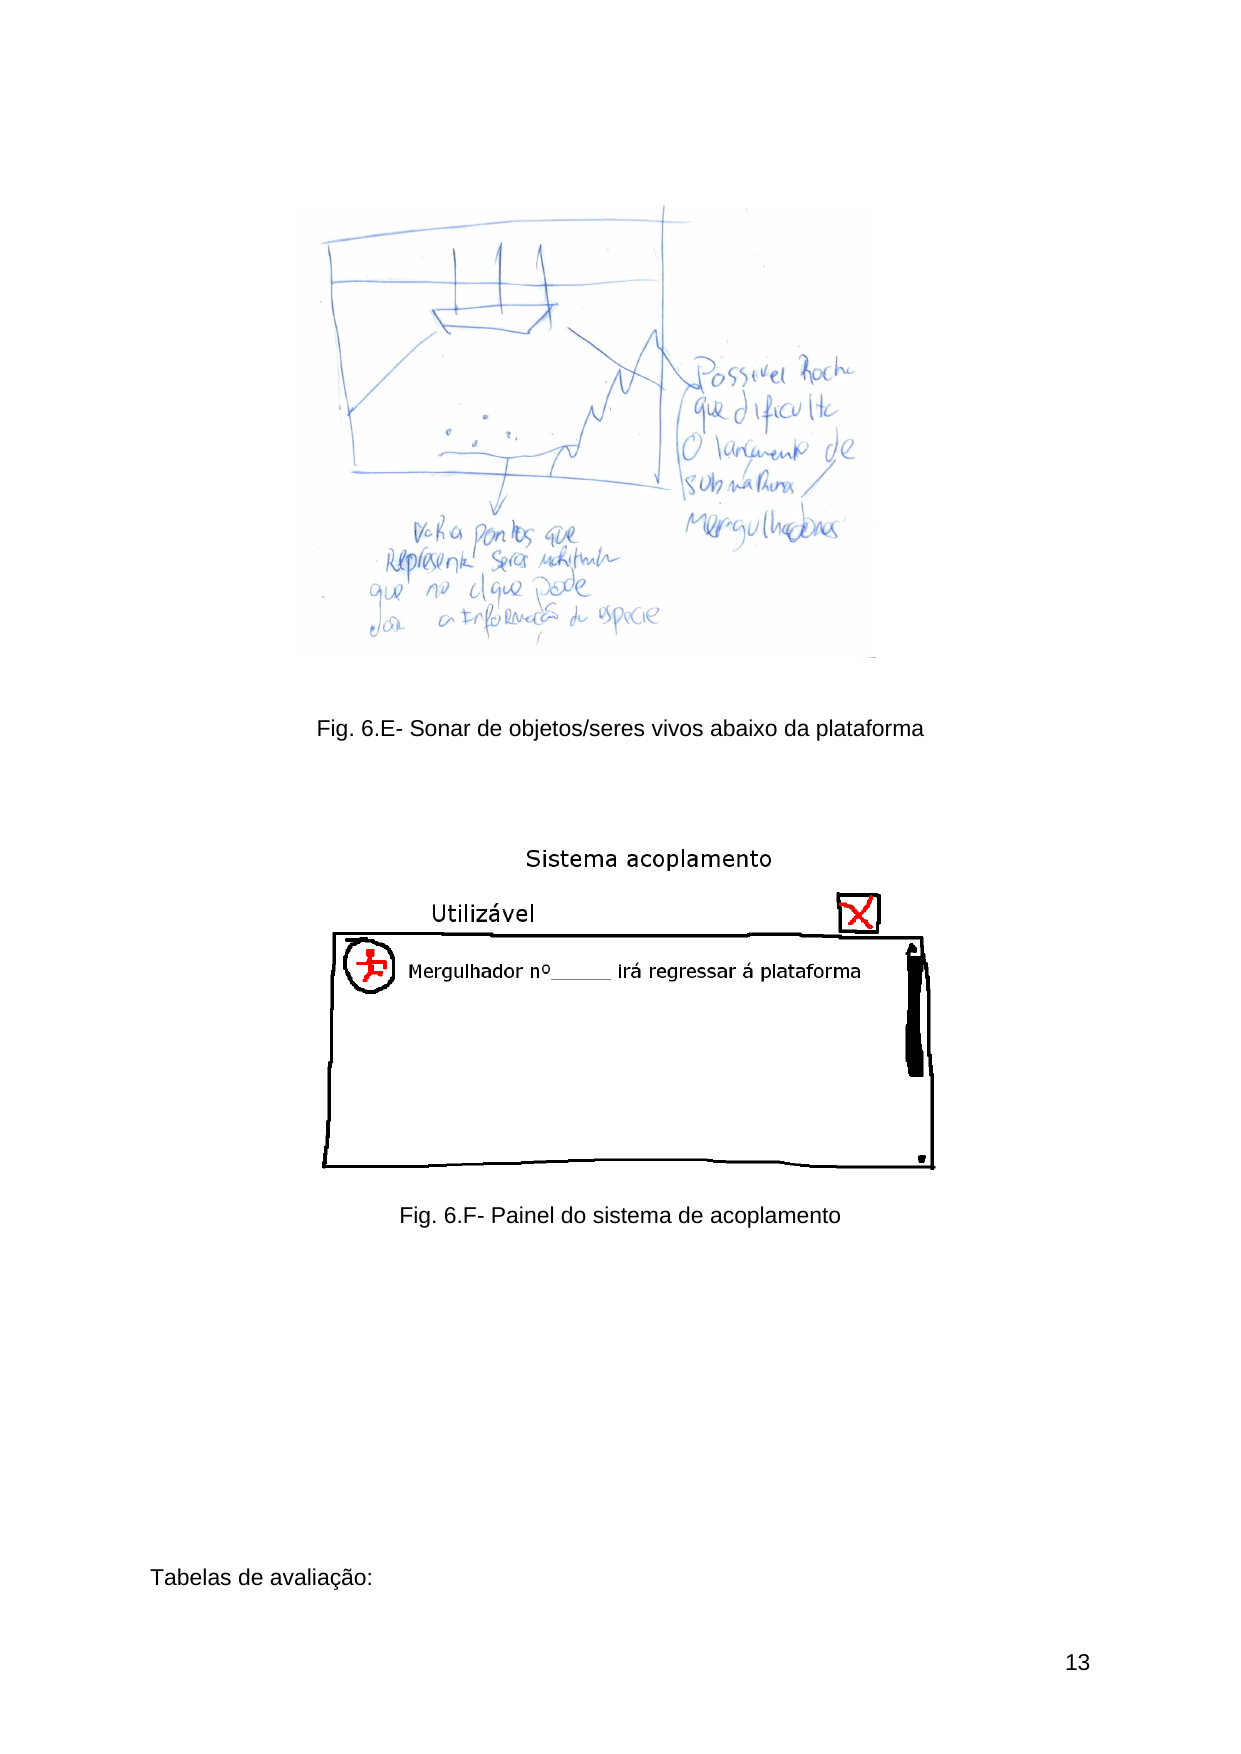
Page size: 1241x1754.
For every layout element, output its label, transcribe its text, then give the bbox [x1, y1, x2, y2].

text Fig. 6.E- Sonar de objetos/seres vivos abaixo da plataforma [150, 714, 1090, 741]
text Tabelas de avaliação: [150, 1564, 1090, 1591]
picture [283, 823, 958, 1173]
text Fig. 6.F- Painel do sistema de acoplamento [150, 1202, 1090, 1228]
picture [295, 205, 876, 658]
